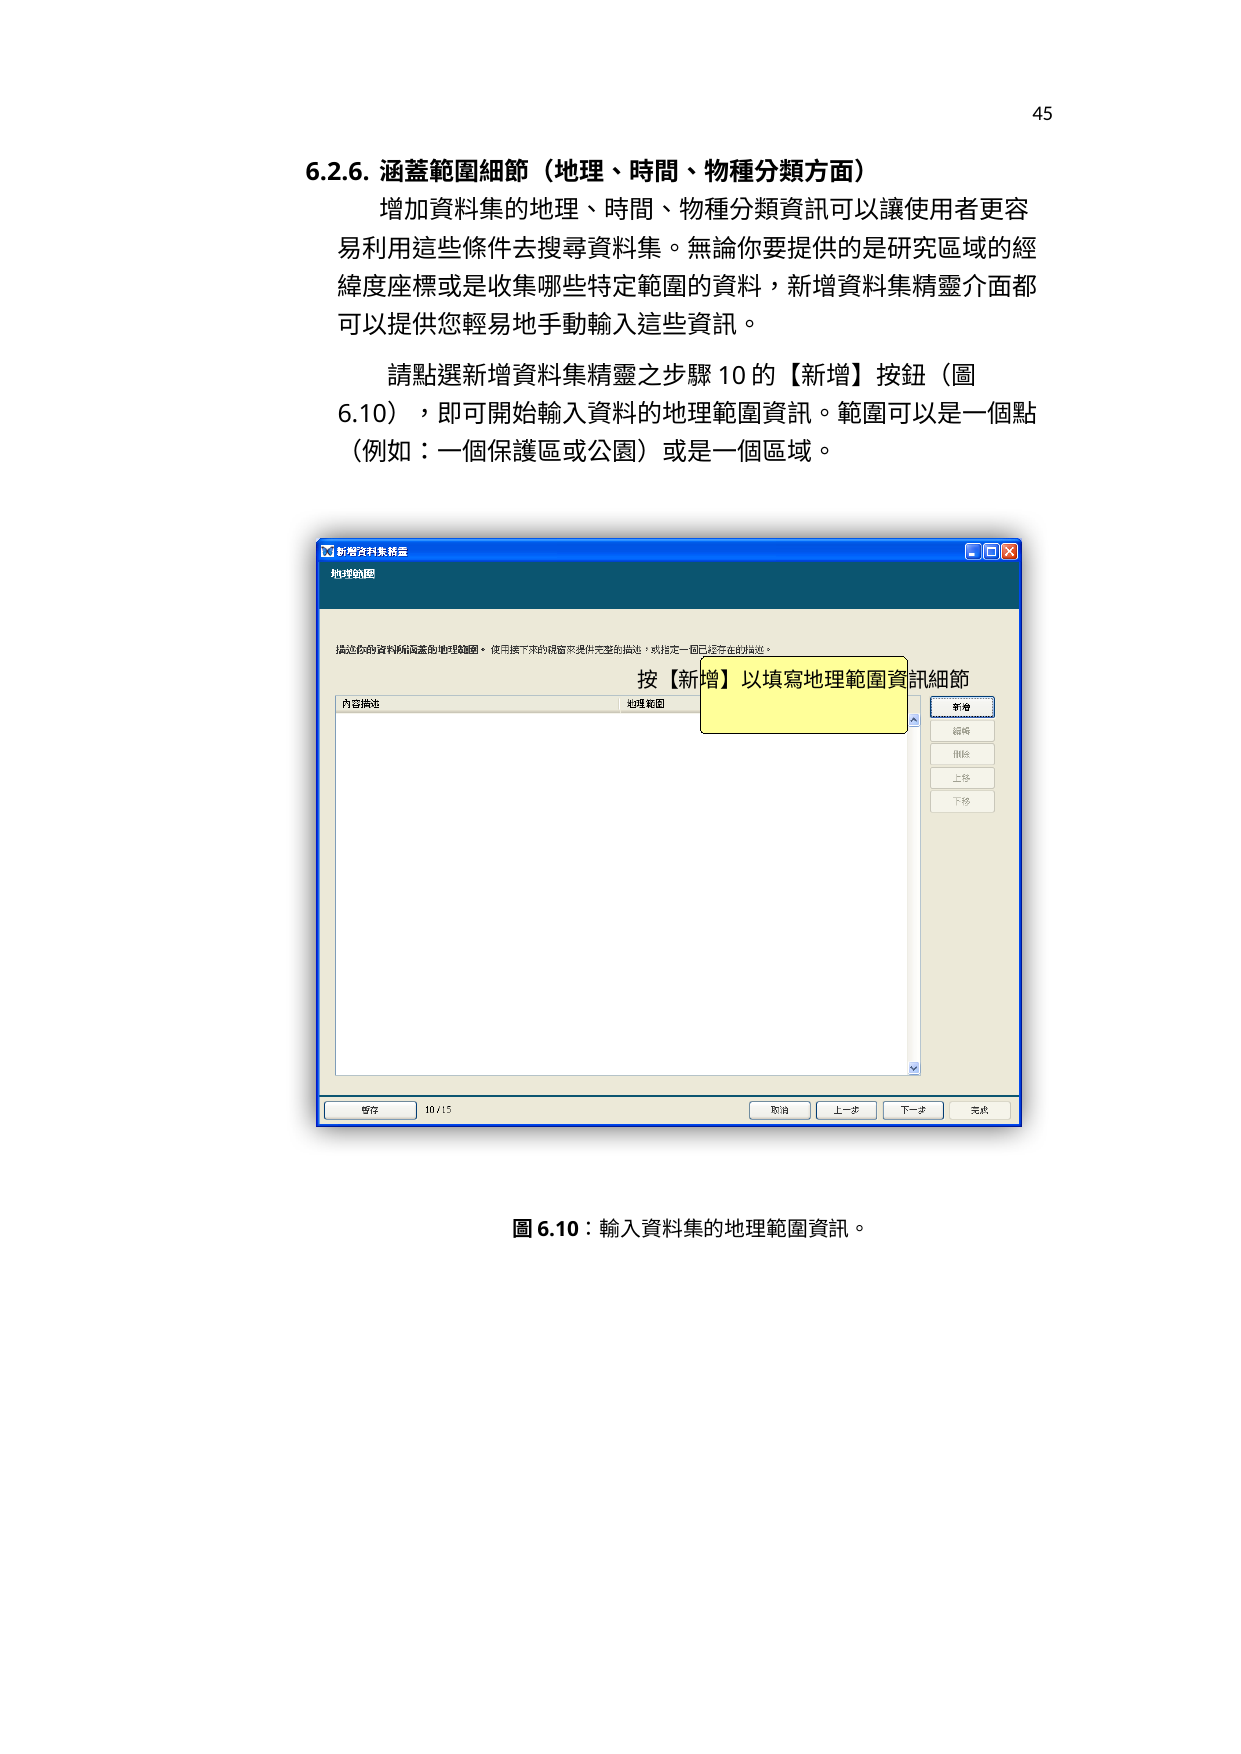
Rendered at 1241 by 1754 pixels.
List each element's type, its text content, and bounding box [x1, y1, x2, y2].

text 圖6.10：輸入資料集的地理範圍資訊。 [337, 481, 1053, 1246]
text 增加資料集的地理、時間、物種分類資訊可以讓使用者更容易利用這些條件去搜尋資料集。無論你要提供的是研究區域的經緯度座標或是收集哪些特定範圍的資料，新增資料集精靈介面都可以提供您輕易地手動輸入這些資訊。 [337, 189, 1053, 342]
picture [316, 538, 337, 1127]
text 請點選新增資料集精靈之步驟10的【新增】按鈕（圖 6.10），即可開始輸入資料的地理範圍資訊。範圍可以是一個點（例如：一個保護區或公園）或是一個區域。 [337, 354, 1053, 469]
list 涵蓋範圍細節（地理、時間、物種分類方面） [305, 151, 1053, 189]
